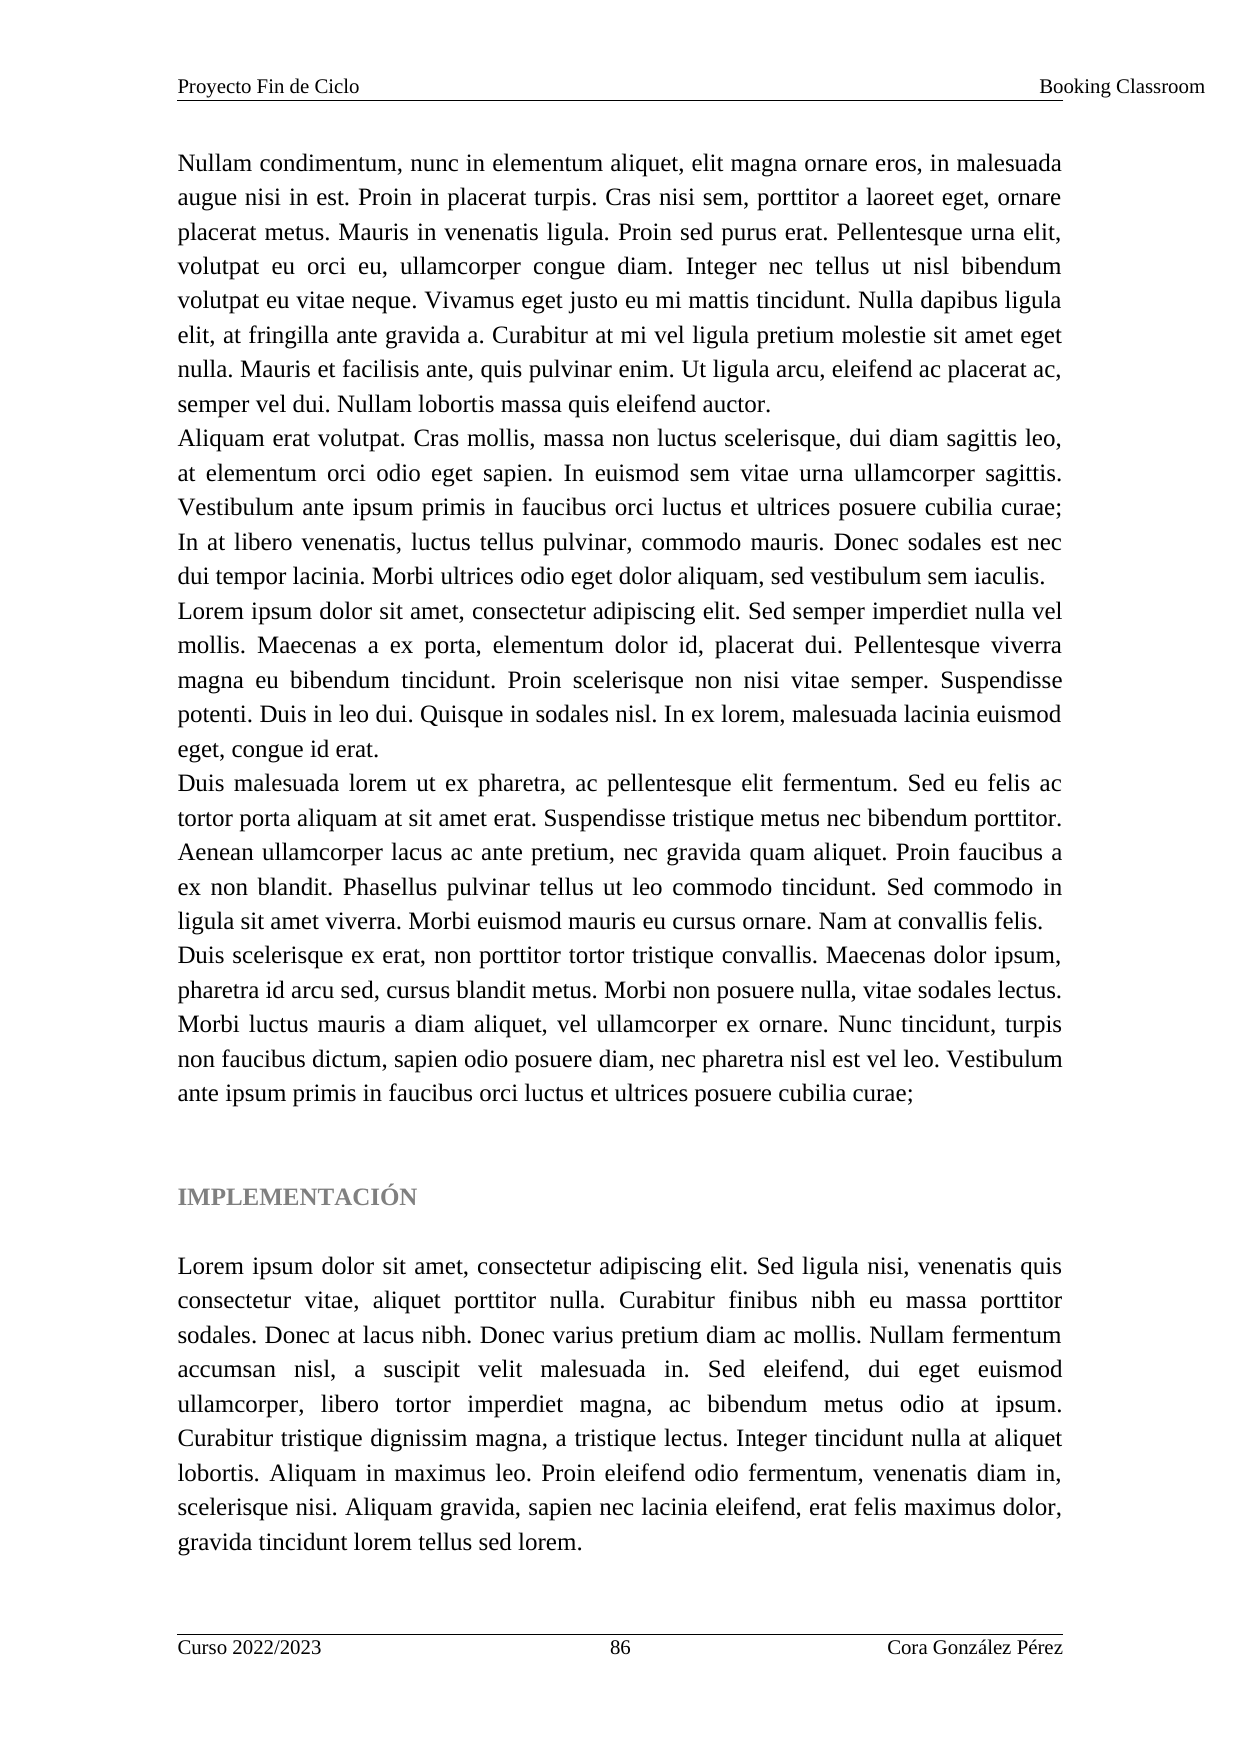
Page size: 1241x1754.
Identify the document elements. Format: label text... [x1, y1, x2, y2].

text Lorem ipsum dolor sit amet, consectetur adipiscing elit. Sed ligula nisi, venenatis quis consectetur vitae, aliquet porttitor nulla. Curabitur finibus nibh eu massa porttitor sodales. Donec at lacus nibh. Donec varius pretium diam ac mollis. Nullam fermentum accumsan nisl, a suscipit velit malesuada in. Sed eleifend, dui eget euismod ullamcorper, libero tortor imperdiet magna, ac bibendum metus odio at ipsum. Curabitur tristique dignissim magna, a tristique lectus. Integer tincidunt nulla at aliquet lobortis. Aliquam in maximus leo. Proin eleifend odio fermentum, venenatis diam in, scelerisque nisi. Aliquam gravida, sapien nec lacinia eleifend, erat felis maximus dolor, gravida tincidunt lorem tellus sed lorem. [177, 1251, 1063, 1556]
text Duis scelerisque ex erat, non porttitor tortor tristique convallis. Maecenas dolor ipsum, pharetra id arcu sed, cursus blandit metus. Morbi non posuere nulla, vitae sodales lectus. Morbi luctus mauris a diam aliquet, vel ullamcorper ex ornare. Nunc tincidunt, turpis non faucibus dictum, sapien odio posuere diam, nec pharetra nisl est vel leo. Vestibulum ante ipsum primis in faucibus orci luctus et ultrices posuere cubilia curae; [177, 941, 1063, 1107]
text Lorem ipsum dolor sit amet, consectetur adipiscing elit. Sed semper imperdiet nulla vel mollis. Maecenas a ex porta, elementum dolor id, placerat dui. Pellentesque viverra magna eu bibendum tincidunt. Proin scelerisque non nisi vitae semper. Suspendisse potenti. Duis in leo dui. Quisque in sodales nisl. In ex lorem, malesuada lacinia euismod eget, congue id erat. [177, 596, 1063, 762]
text Aliquam erat volutpat. Cras mollis, massa non luctus scelerisque, dui diam sagittis leo, at elementum orci odio eget sapien. In euismod sem vitae urna ullamcorper sagittis. Vestibulum ante ipsum primis in faucibus orci luctus et ultrices posuere cubilia curae; In at libero venenatis, luctus tellus pulvinar, commodo mauris. Donec sodales est nec dui tempor lacinia. Morbi ultrices odio eget dolor aliquam, sed vestibulum sem iaculis. [177, 423, 1063, 590]
text Duis malesuada lorem ut ex pharetra, ac pellentesque elit fermentum. Sed eu felis ac tortor porta aliquam at sit amet erat. Suspendisse tristique metus nec bibendum porttitor. Aenean ullamcorper lacus ac ante pretium, nec gravida quam aliquet. Proin faucibus a ex non blandit. Phasellus pulvinar tellus ut leo commodo tincidunt. Sed commodo in ligula sit amet viverra. Morbi euismod mauris eu cursus ornare. Nam at convallis felis. [177, 768, 1063, 935]
subtitle IMPLEMENTACIÓN [177, 1182, 1063, 1211]
text Nullam condimentum, nunc in elementum aliquet, elit magna ornare eros, in malesuada augue nisi in est. Proin in placerat turpis. Cras nisi sem, porttitor a laoreet eget, ornare placerat metus. Mauris in venenatis ligula. Proin sed purus erat. Pellentesque urna elit, volutpat eu orci eu, ullamcorper congue diam. Integer nec tellus ut nisl bibendum volutpat eu vitae neque. Vivamus eget justo eu mi mattis tincidunt. Nulla dapibus ligula elit, at fringilla ante gravida a. Curabitur at mi vel ligula pretium molestie sit amet eget nulla. Mauris et facilisis ante, quis pulvinar enim. Ut ligula arcu, eleifend ac placerat ac, semper vel dui. Nullam lobortis massa quis eleifend auctor. [177, 148, 1063, 418]
